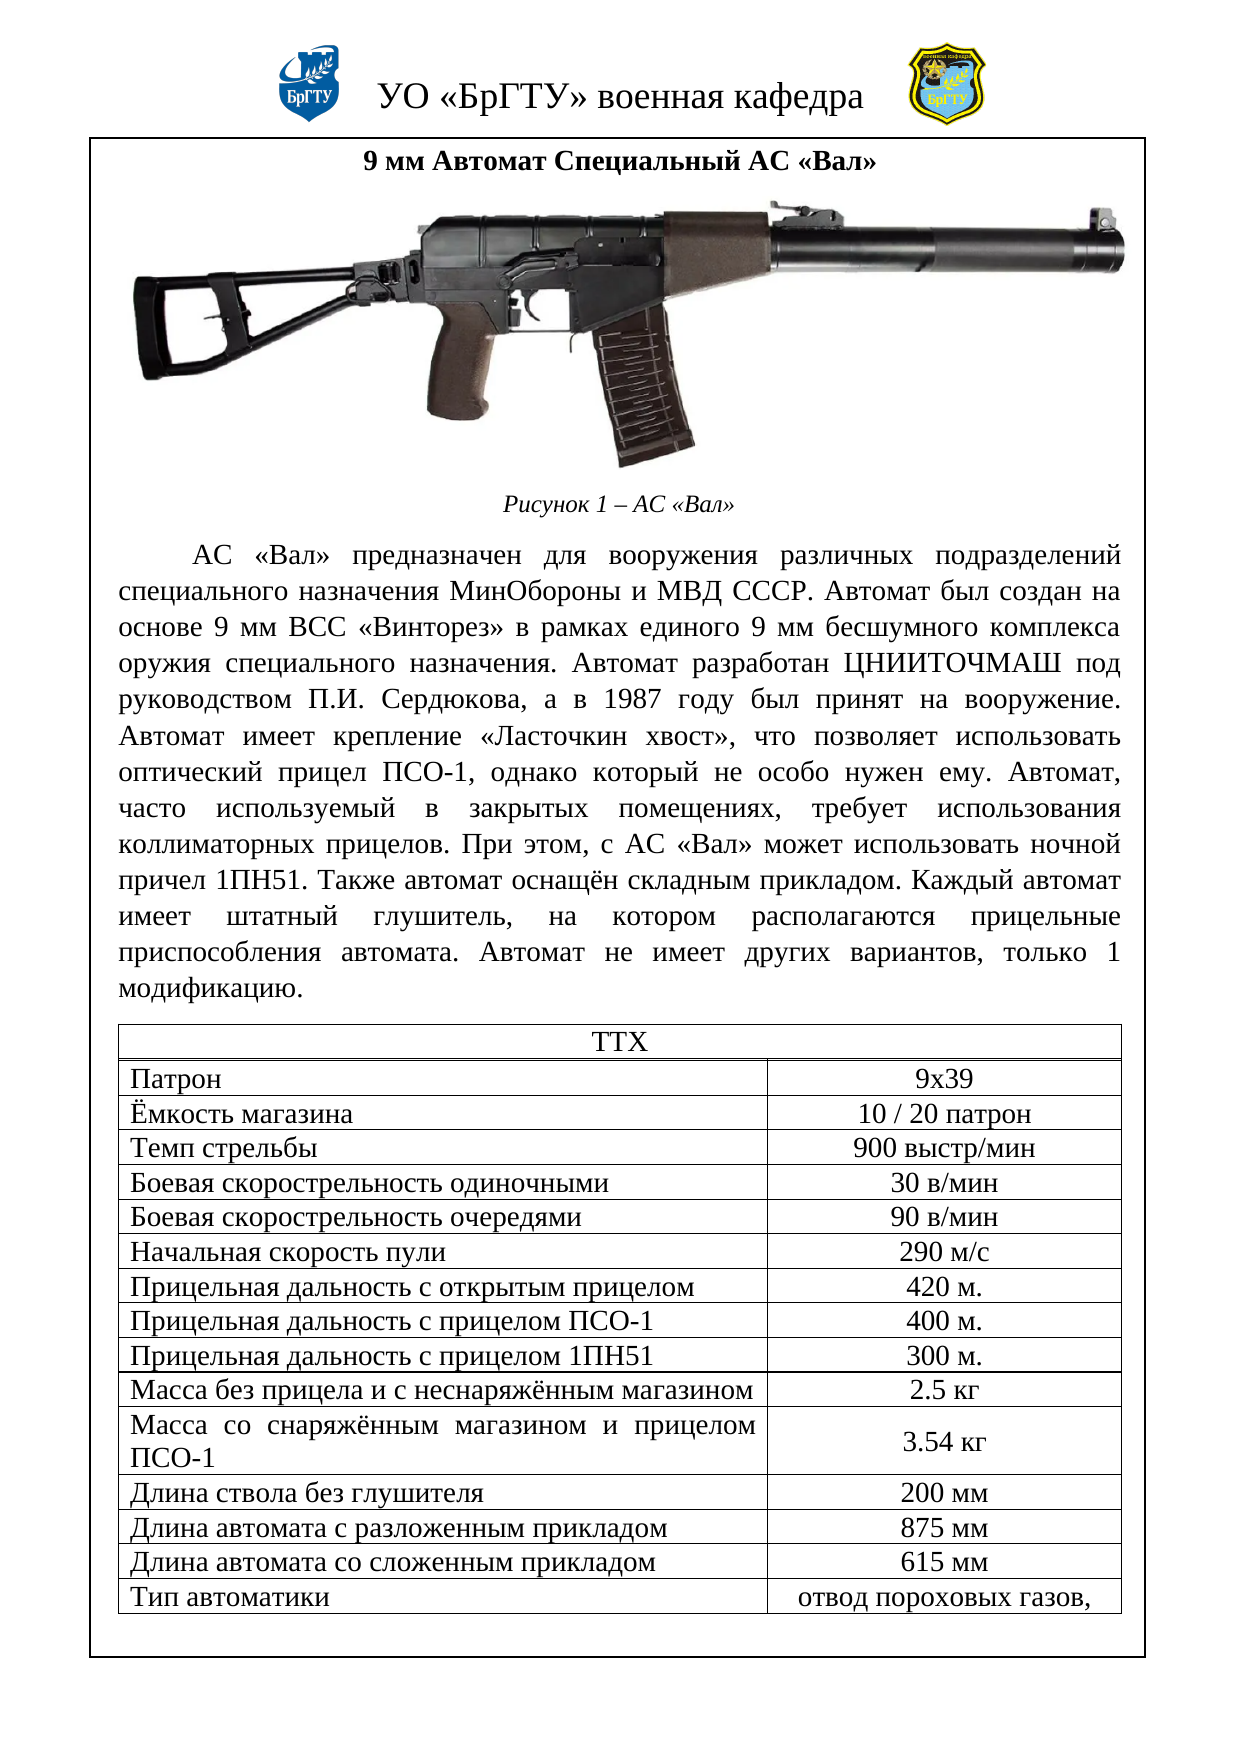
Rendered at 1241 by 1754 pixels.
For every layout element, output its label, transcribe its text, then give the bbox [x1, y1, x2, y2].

table_cell Темп стрельбы [119, 1130, 767, 1164]
table_cell Длина автомата со сложенным прикладом [119, 1544, 767, 1578]
picture [270, 44, 348, 123]
table_cell 90 в/мин [768, 1200, 1121, 1233]
table_cell Ёмкость магазина [119, 1096, 767, 1129]
table_cell 9х39 [768, 1061, 1121, 1095]
table_cell 400 м. [768, 1303, 1121, 1337]
table_cell 900 выстр/мин [768, 1130, 1121, 1164]
table_cell Прицельная дальность с прицелом ПСО-1 [119, 1303, 767, 1337]
table_cell Масса со снаряжённым магазином и прицелом ПСО-1 [119, 1407, 767, 1474]
table_cell 875 мм [768, 1510, 1121, 1543]
table_cell 3.54 кг [768, 1407, 1121, 1474]
text АС «Вал» предназначен для вооружения различных подразделений специального назначения МинОбороны и МВД СССР. Автомат был создан на основе 9 мм ВСС «Винторез» в рамках единого 9 мм бесшумного комплекса оружия специального назначения. Автомат разработан ЦНИИТОЧМАШ под руководством П.И. Сердюкова, а в 1987 году был принят на вооружение. Автомат имеет крепление «Ласточкин хвост», что позволяет использовать оптический прицел ПСО-1, однако который не особо нужен ему. Автомат, часто используемый в закрытых помещениях, требует использования коллиматорных прицелов. При этом, с АС «Вал» может использовать ночной причел 1ПН51. Также автомат оснащён складным прикладом. Каждый автомат имеет штатный глушитель, на котором располагаются прицельные приспособления автомата. Автомат не имеет других вариантов, только 1 модификацию. [118, 537, 1122, 1004]
table_cell Боевая скорострельность очередями [119, 1200, 767, 1233]
text 9 мм Автомат Специальный АС «Вал» [118, 143, 1122, 177]
table_cell 2.5 кг [768, 1373, 1121, 1406]
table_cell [768, 1579, 1121, 1612]
table_cell Длина ствола без глушителя [119, 1475, 767, 1509]
table_cell Начальная скорость пули [119, 1234, 767, 1268]
table_cell 290 м/с [768, 1234, 1121, 1268]
table_cell 200 мм [768, 1475, 1121, 1509]
table_cell Патрон [119, 1061, 767, 1095]
table_cell 615 мм [768, 1544, 1121, 1578]
picture [907, 42, 987, 126]
table_cell Масса без прицела и с неснаряжённым магазином [119, 1373, 767, 1406]
table_cell Боевая скорострельность одиночными [119, 1165, 767, 1198]
table_cell Прицельная дальность с открытым прицелом [119, 1269, 767, 1302]
table_cell 30 в/мин [768, 1165, 1121, 1198]
table_cell 300 м. [768, 1338, 1121, 1371]
table_cell 10 / 20 патрон [768, 1096, 1121, 1129]
picture [118, 196, 1134, 470]
text Рисунок 1 – АС «Вал» [118, 489, 1122, 518]
table_cell Прицельная дальность с прицелом 1ПН51 [119, 1338, 767, 1371]
table_cell Длина автомата с разложенным прикладом [119, 1510, 767, 1543]
table_cell 420 м. [768, 1269, 1121, 1302]
table_header ТТХ [119, 1025, 1121, 1058]
table_cell Тип автоматики [119, 1579, 767, 1612]
